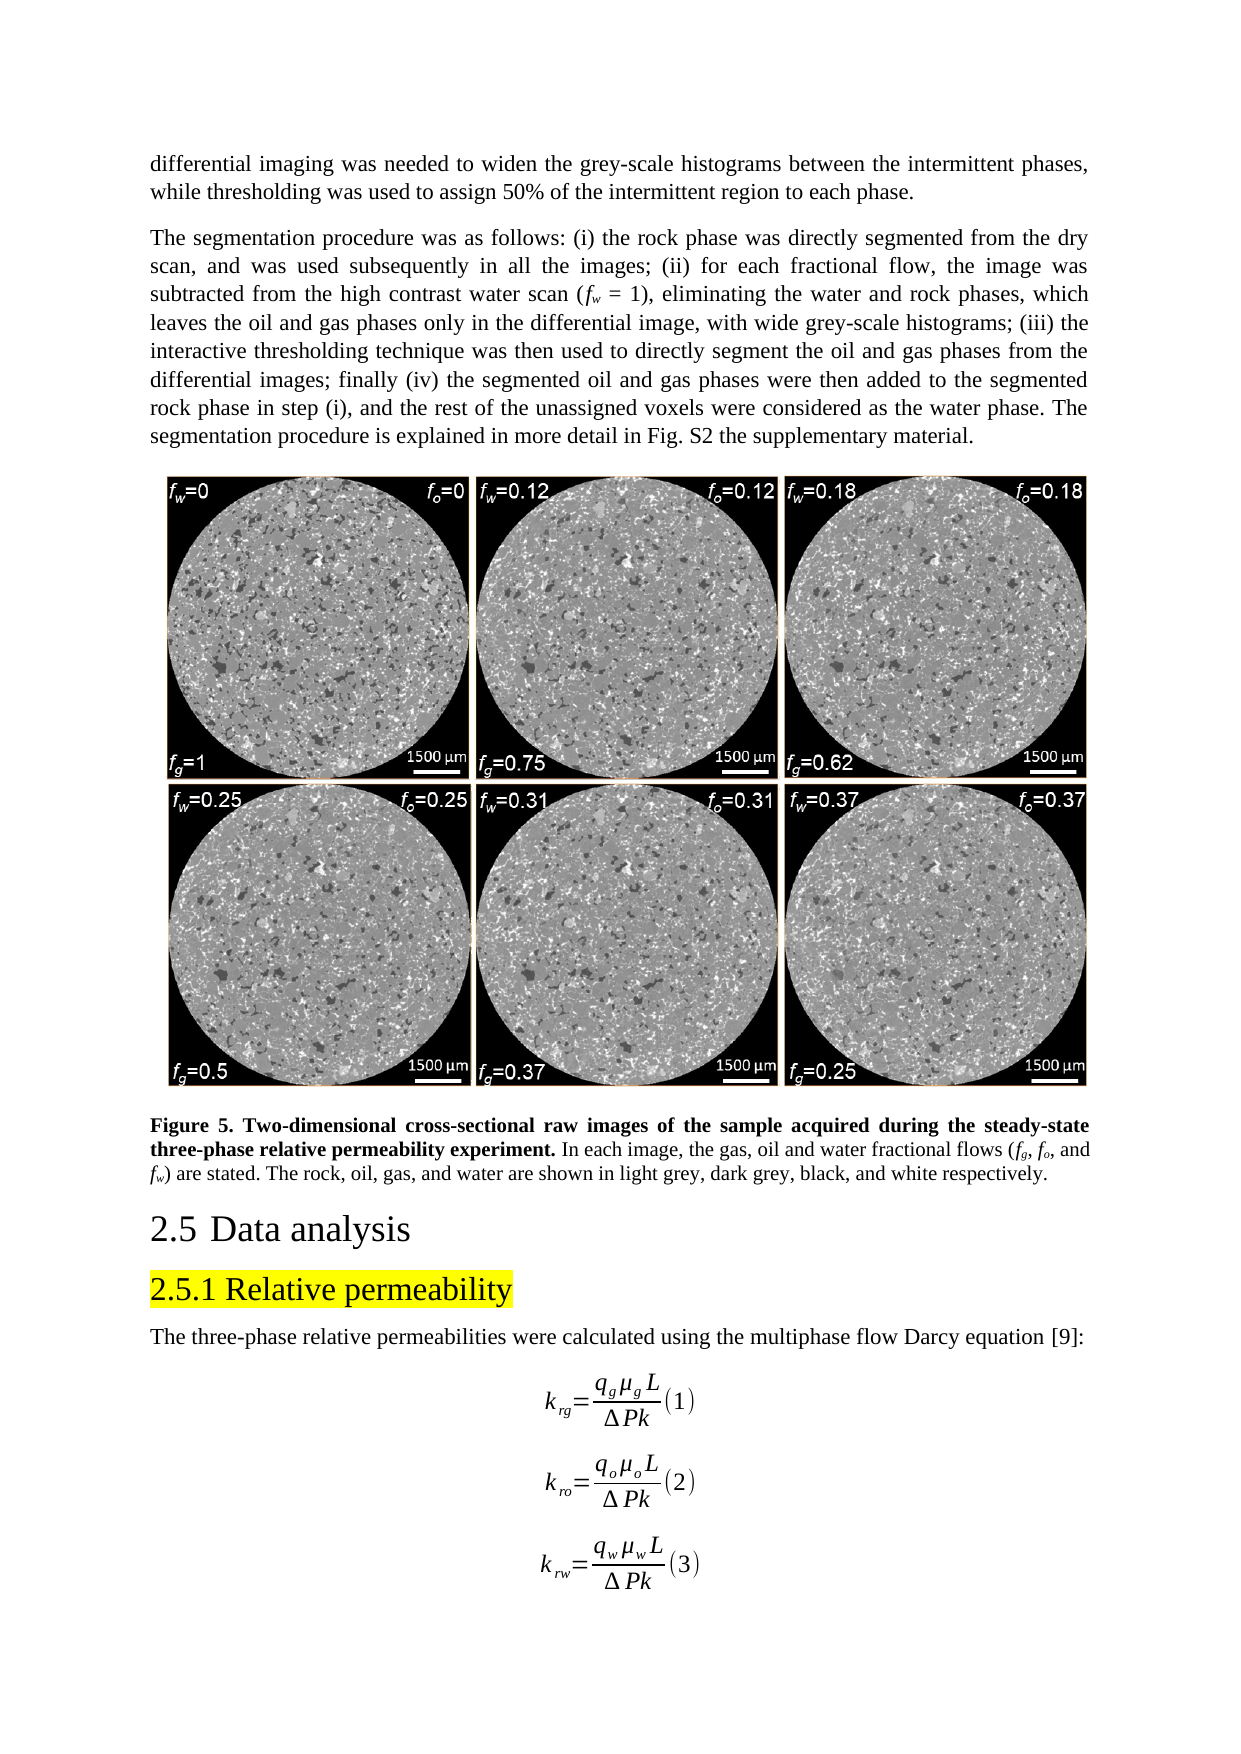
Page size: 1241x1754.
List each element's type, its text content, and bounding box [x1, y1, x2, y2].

text The three-phase relative permeabilities were calculated using the multiphase flow Darcy equation [9]: [150, 1323, 1090, 1350]
subtitle Relative permeability [150, 1269, 1090, 1308]
picture [150, 467, 1095, 1095]
subtitle Data analysis [150, 1206, 1090, 1249]
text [150, 150, 1090, 205]
text The segmentation procedure was as follows: (i) the rock phase was directly segmented from the dry scan, and was used subsequently in all the images; (ii) for each fractional flow, the image was subtracted from the high contrast water scan (fw = 1), eliminating the water and rock phases, which leaves the oil and gas phases only in the differential image, with wide grey-scale histograms; (iii) the interactive thresholding technique was then used to directly segment the oil and gas phases from the differential images; finally (iv) the segmented oil and gas phases were then added to the segmented rock phase in step (i), and the rest of the unassigned voxels were considered as the water phase. The segmentation procedure is explained in more detail in Fig. S2 the supplementary material. [150, 223, 1090, 449]
